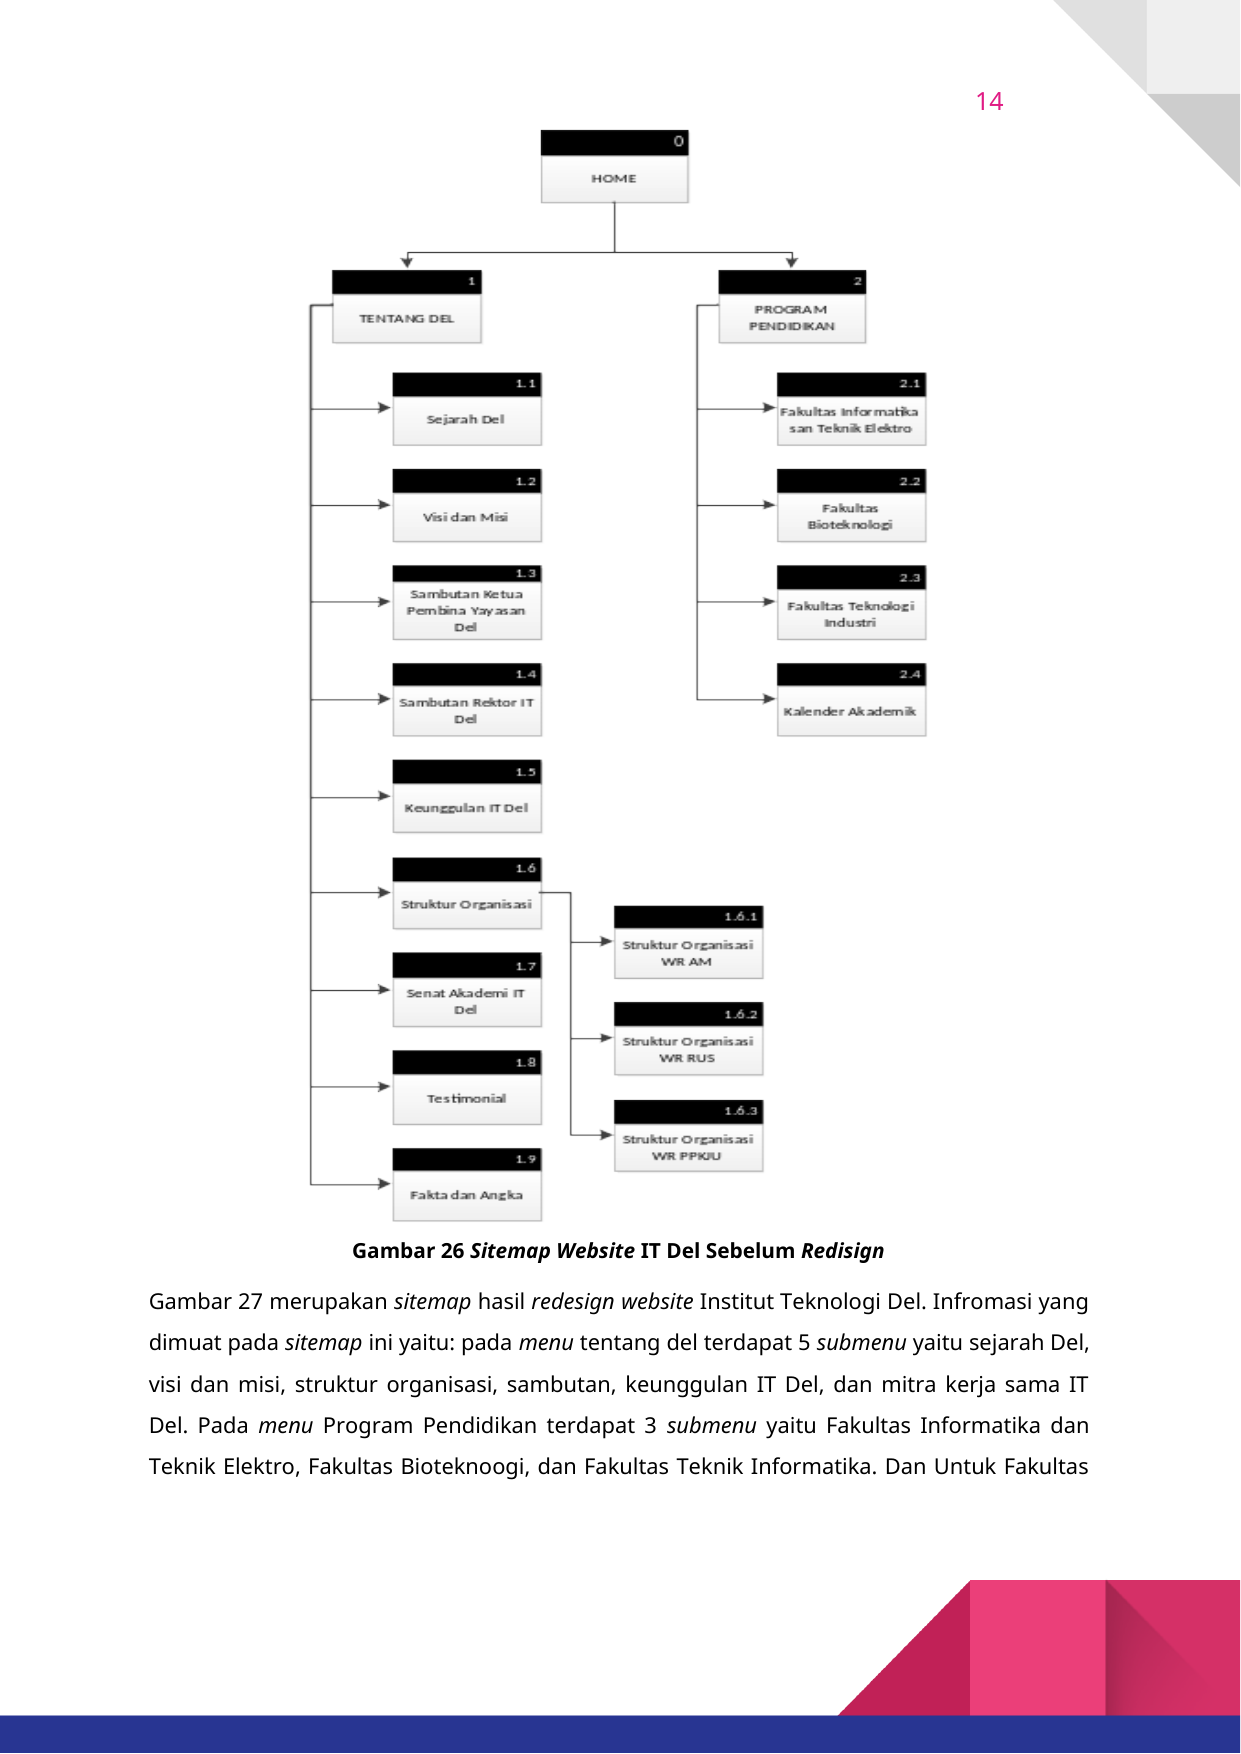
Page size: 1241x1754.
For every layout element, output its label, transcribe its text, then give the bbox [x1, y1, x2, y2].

text Gambar 26 Sitemap Website IT Del Sebelum Redisign [148, 1237, 1090, 1265]
picture [0, 1578, 1241, 1753]
picture [1052, 0, 1241, 188]
